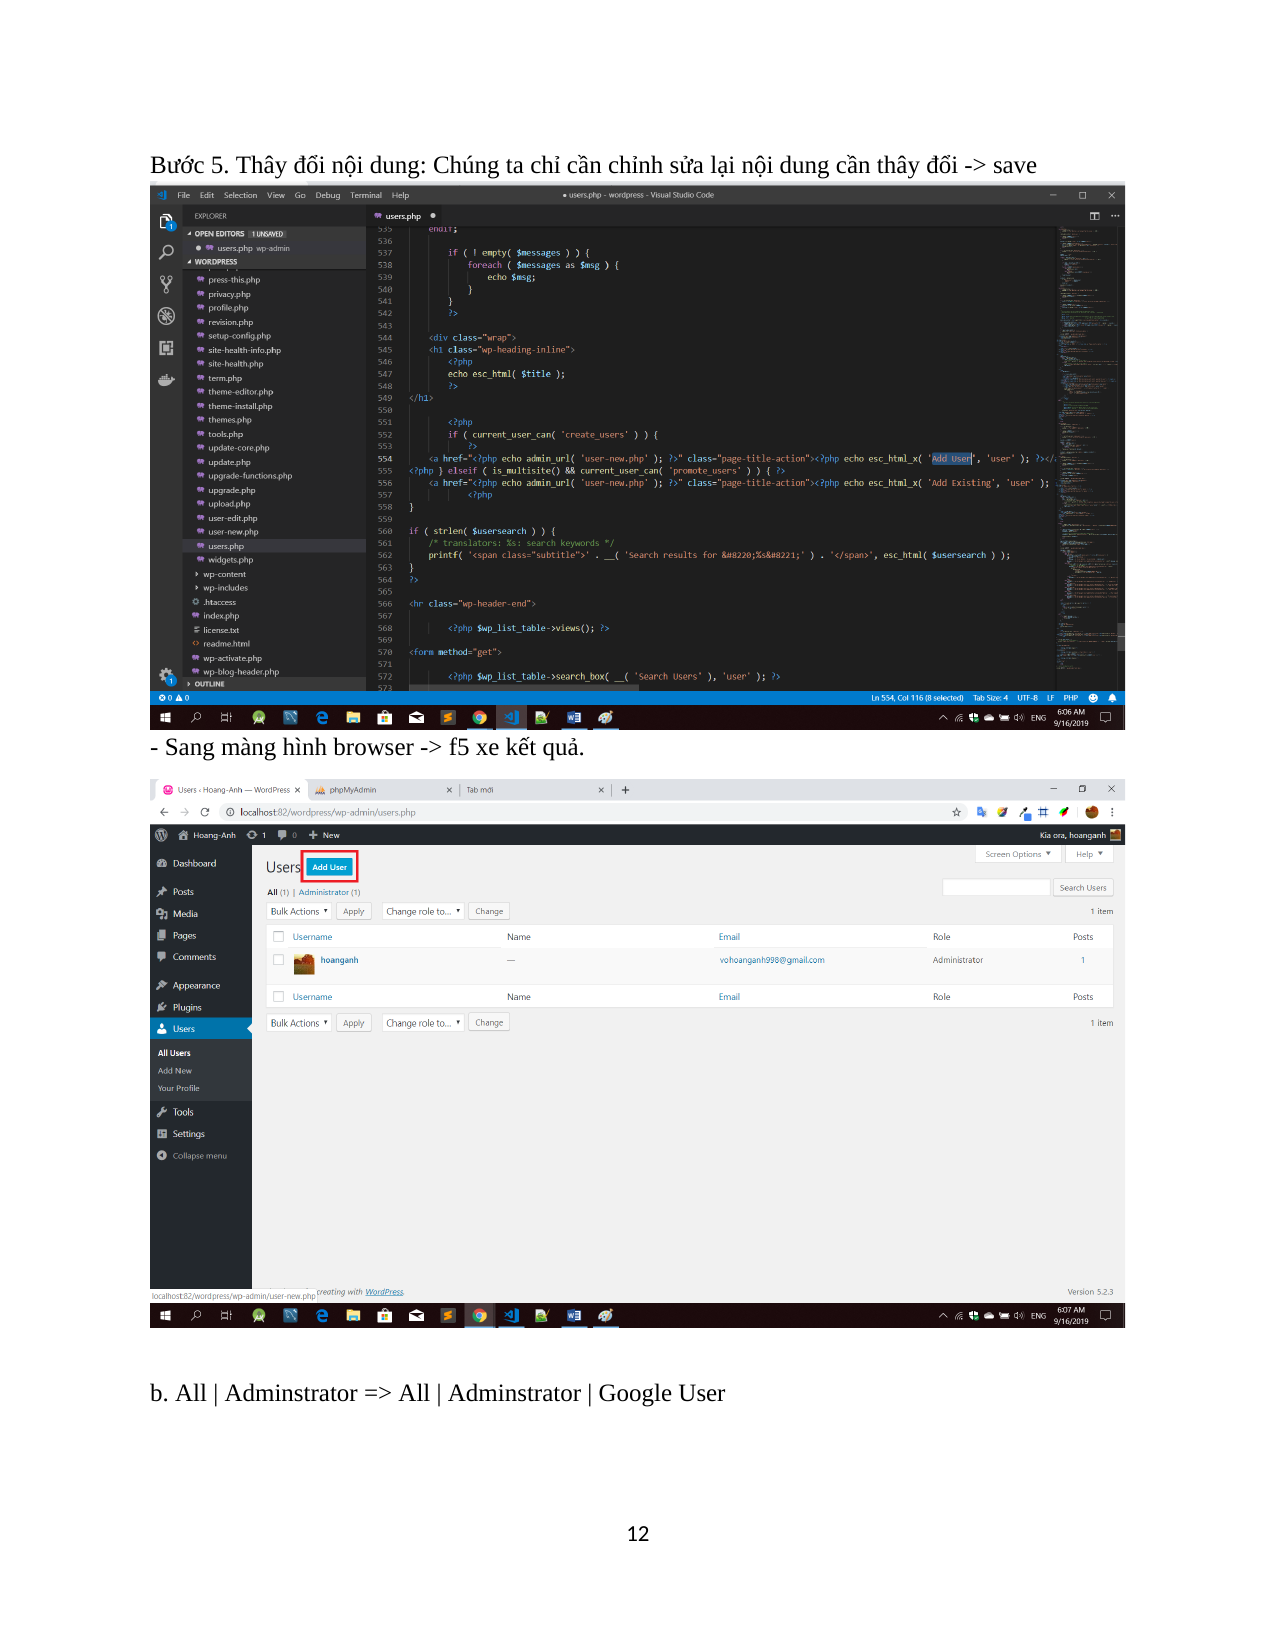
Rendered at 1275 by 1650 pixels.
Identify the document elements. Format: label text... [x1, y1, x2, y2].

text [150, 1347, 1125, 1406]
text Bước 5. Thây đổi nội dung: Chúng ta chỉ cần chỉnh sửa lại nội dung cần thây đổi -> save - Sang màng hình browser -> f5 xe kết quả. [150, 730, 1125, 760]
picture [150, 779, 1125, 1328]
picture [150, 181, 1125, 730]
picture [158, 1025, 166, 1033]
text Bước 5. Thây đổi nội dung: Chúng ta chỉ cần chỉnh sửa lại nội dung cần thây đổi -> save - Sang màng hình browser -> f5 xe kết quả. [150, 150, 1125, 181]
